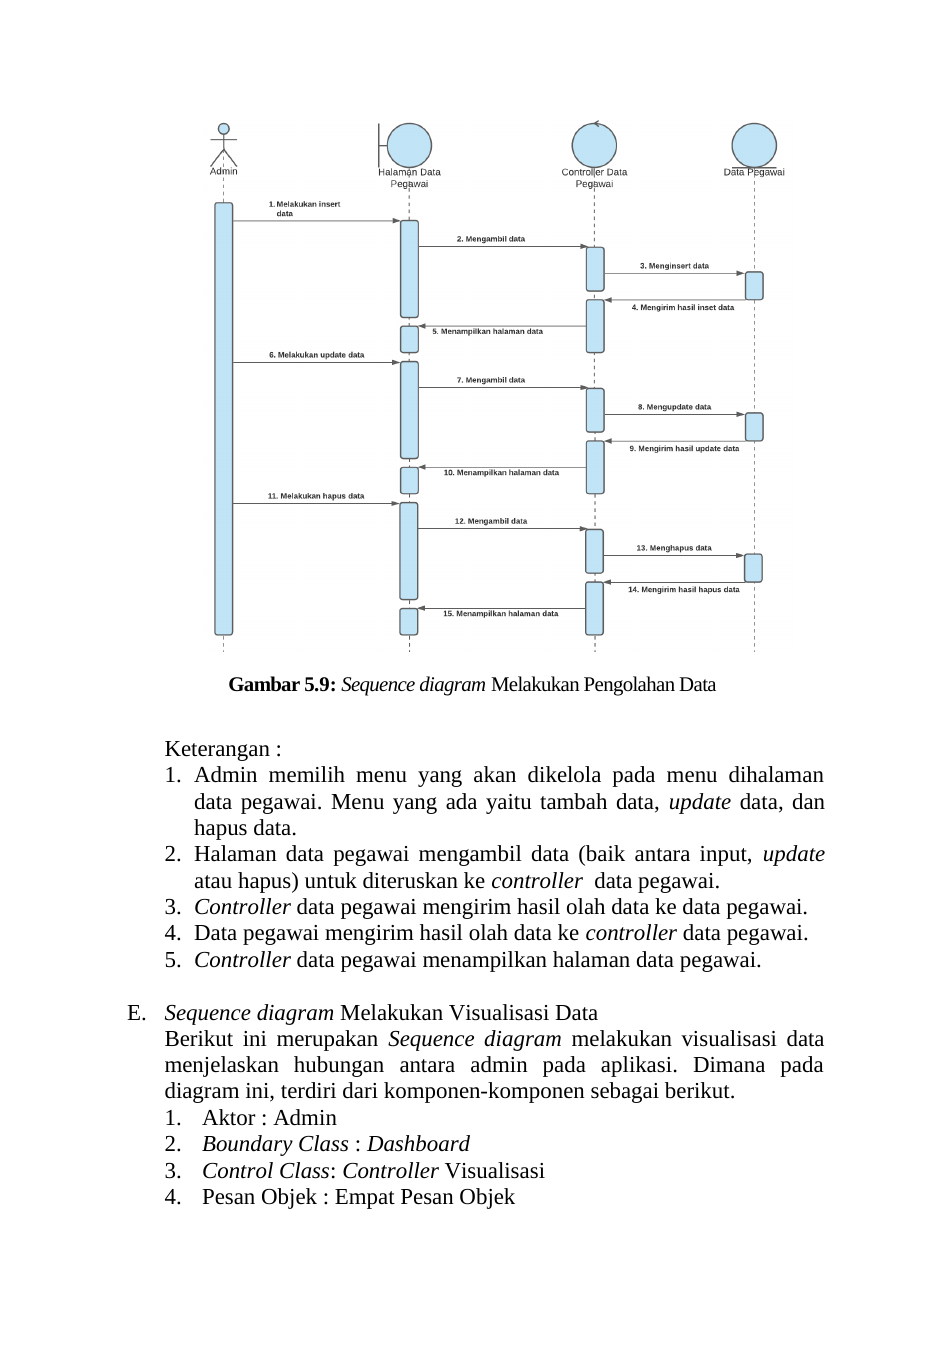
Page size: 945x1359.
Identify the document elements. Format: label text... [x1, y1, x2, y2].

list Boundary Class : Dashboard [164, 1130, 825, 1157]
list Keterangan : [164, 735, 825, 761]
list Controller data pegawai mengirim hasil olah data ke data pegawai. [164, 893, 825, 919]
list Berikut ini merupakan Sequence diagram melakukan visualisasi data menjelaskan hubungan antara admin pada aplikasi. Dimana pada diagram ini, terdiri dari komponen-komponen sebagai berikut. [164, 1025, 825, 1104]
list Admin memilih menu yang akan dikelola pada menu dihalaman data pegawai. Menu yang ada yaitu tambah data, update data, dan hapus data. [164, 761, 825, 840]
list Pesan Objek : Empat Pesan Objek [164, 1183, 825, 1209]
list Controller data pegawai menampilkan halaman data pegawai. [164, 946, 825, 972]
text Gambar 5.9: Sequence diagram Melakukan Pengolahan Data [120, 672, 825, 696]
list Halaman data pegawai mengambil data (baik antara input, update atau hapus) untuk diteruskan ke controller data pegawai. [164, 840, 825, 893]
list Sequence diagram Melakukan Visualisasi Data [127, 998, 825, 1025]
list Control Class: Controller Visualisasi [164, 1157, 825, 1183]
list Aktor : Admin [164, 1104, 825, 1130]
picture [203, 120, 794, 652]
list Data pegawai mengirim hasil olah data ke controller data pegawai. [164, 919, 825, 946]
